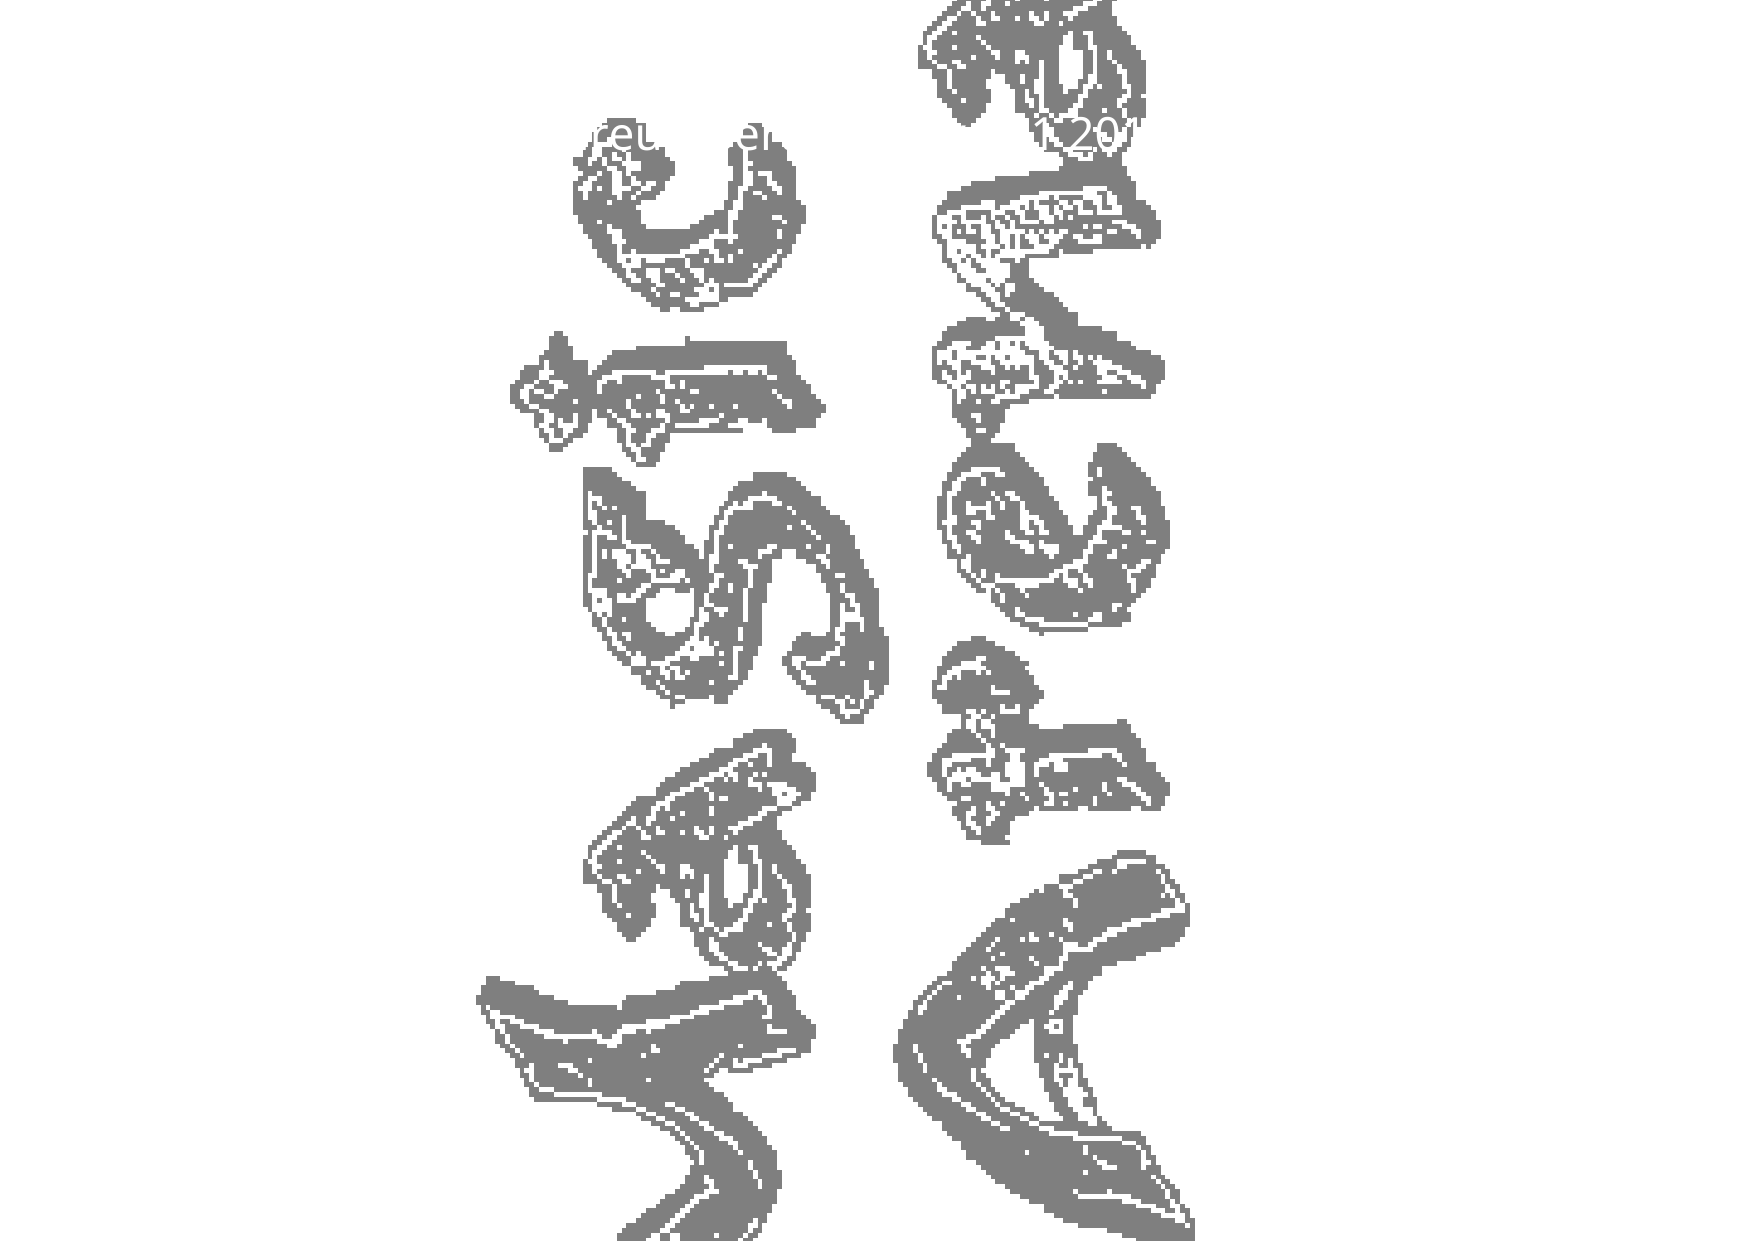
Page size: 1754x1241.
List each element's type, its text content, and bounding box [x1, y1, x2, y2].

picture [457, 0, 1297, 102]
text © andreus, Sertask, vovets1 2015-2016 [118, 102, 1636, 164]
picture [457, 164, 1297, 1241]
